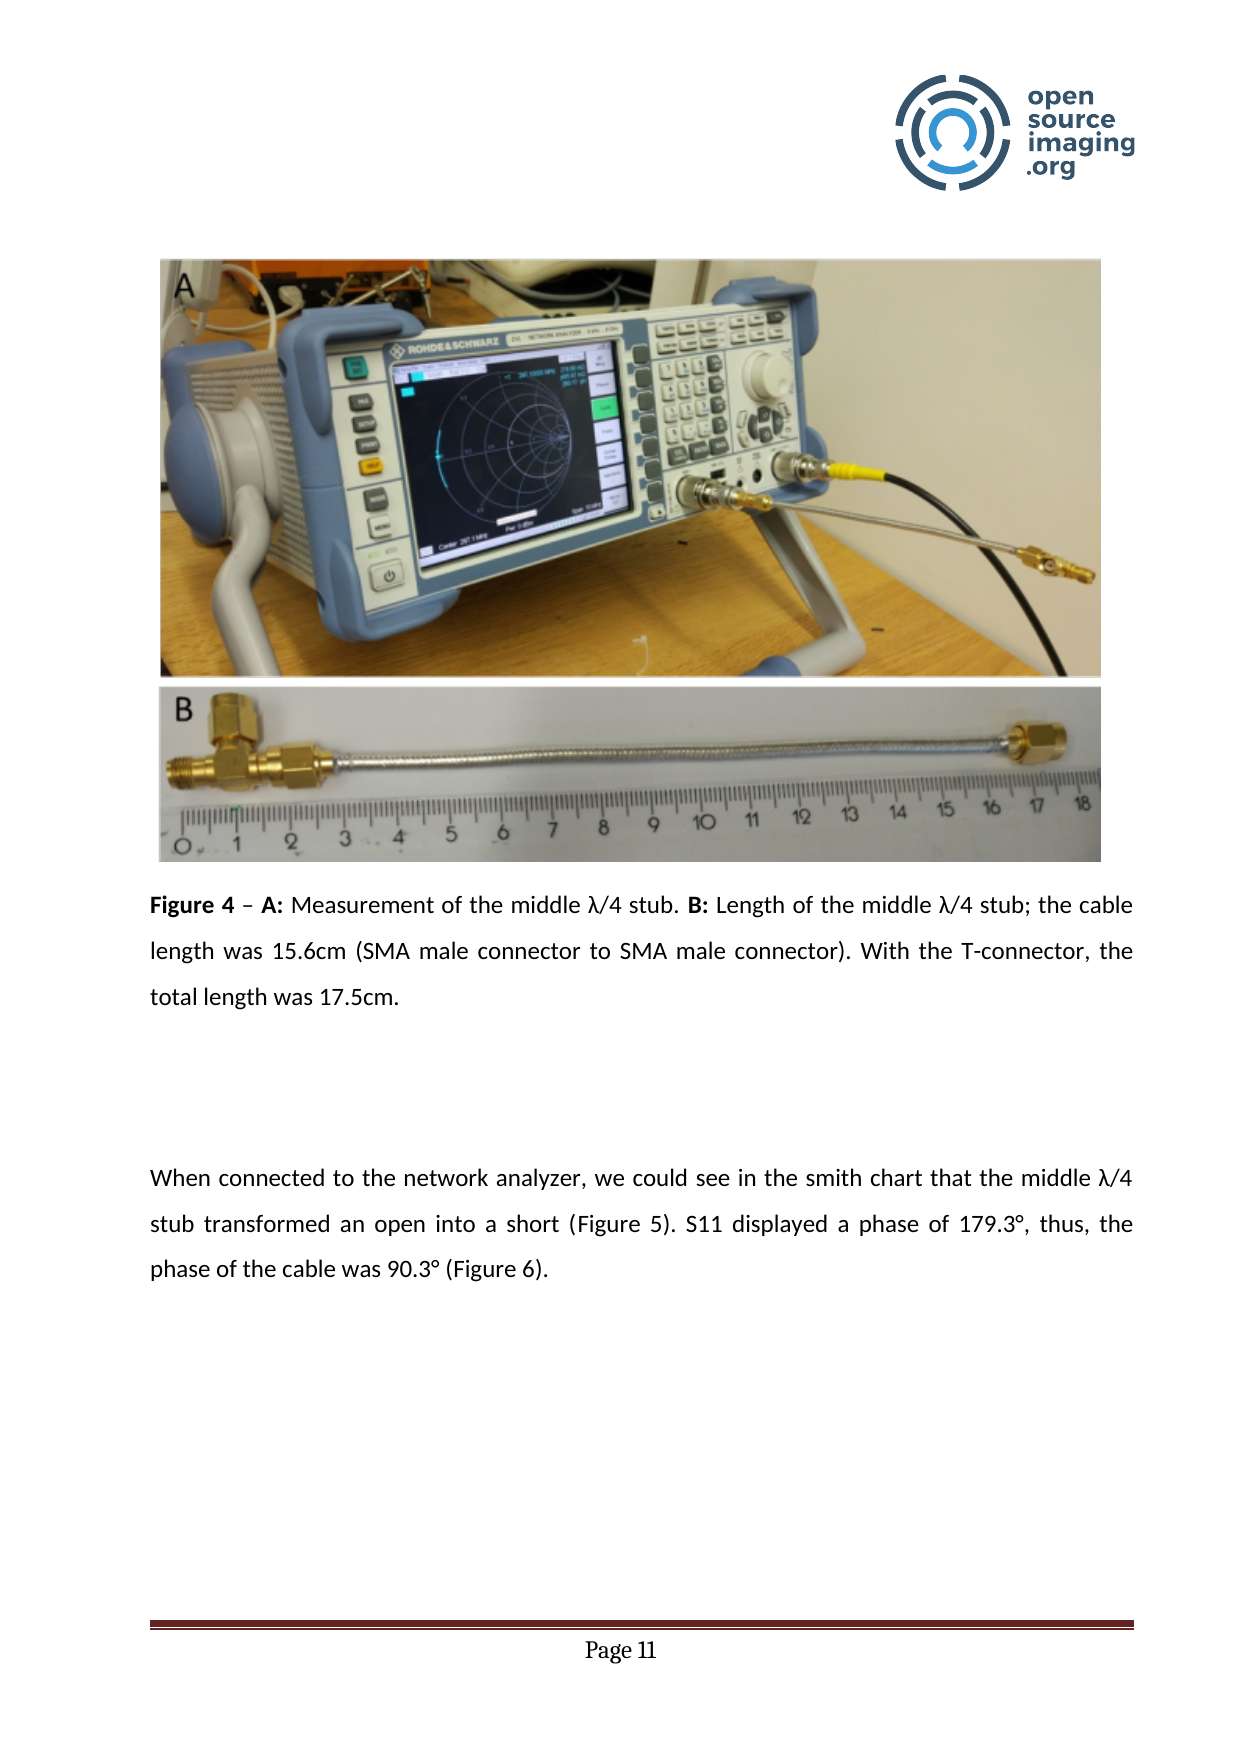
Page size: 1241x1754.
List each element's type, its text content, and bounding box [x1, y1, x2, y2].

text Figure 4 – A: Measurement of the middle λ/4 stub. B: Length of the middle λ/4 stub; the cable length was 15.6cm (SMA male connector to SMA male connector). With the T-connector, the total length was 17.5cm. [150, 890, 1134, 1012]
picture [150, 250, 1101, 862]
text When connected to the network analyzer, we could see in the smith chart that the middle λ/4 stub transformed an open into a short (Figure 5). S11 displayed a phase of 179.3°, thus, the phase of the cable was 90.3° (Figure 6). [150, 1162, 1134, 1284]
picture [895, 75, 1135, 191]
